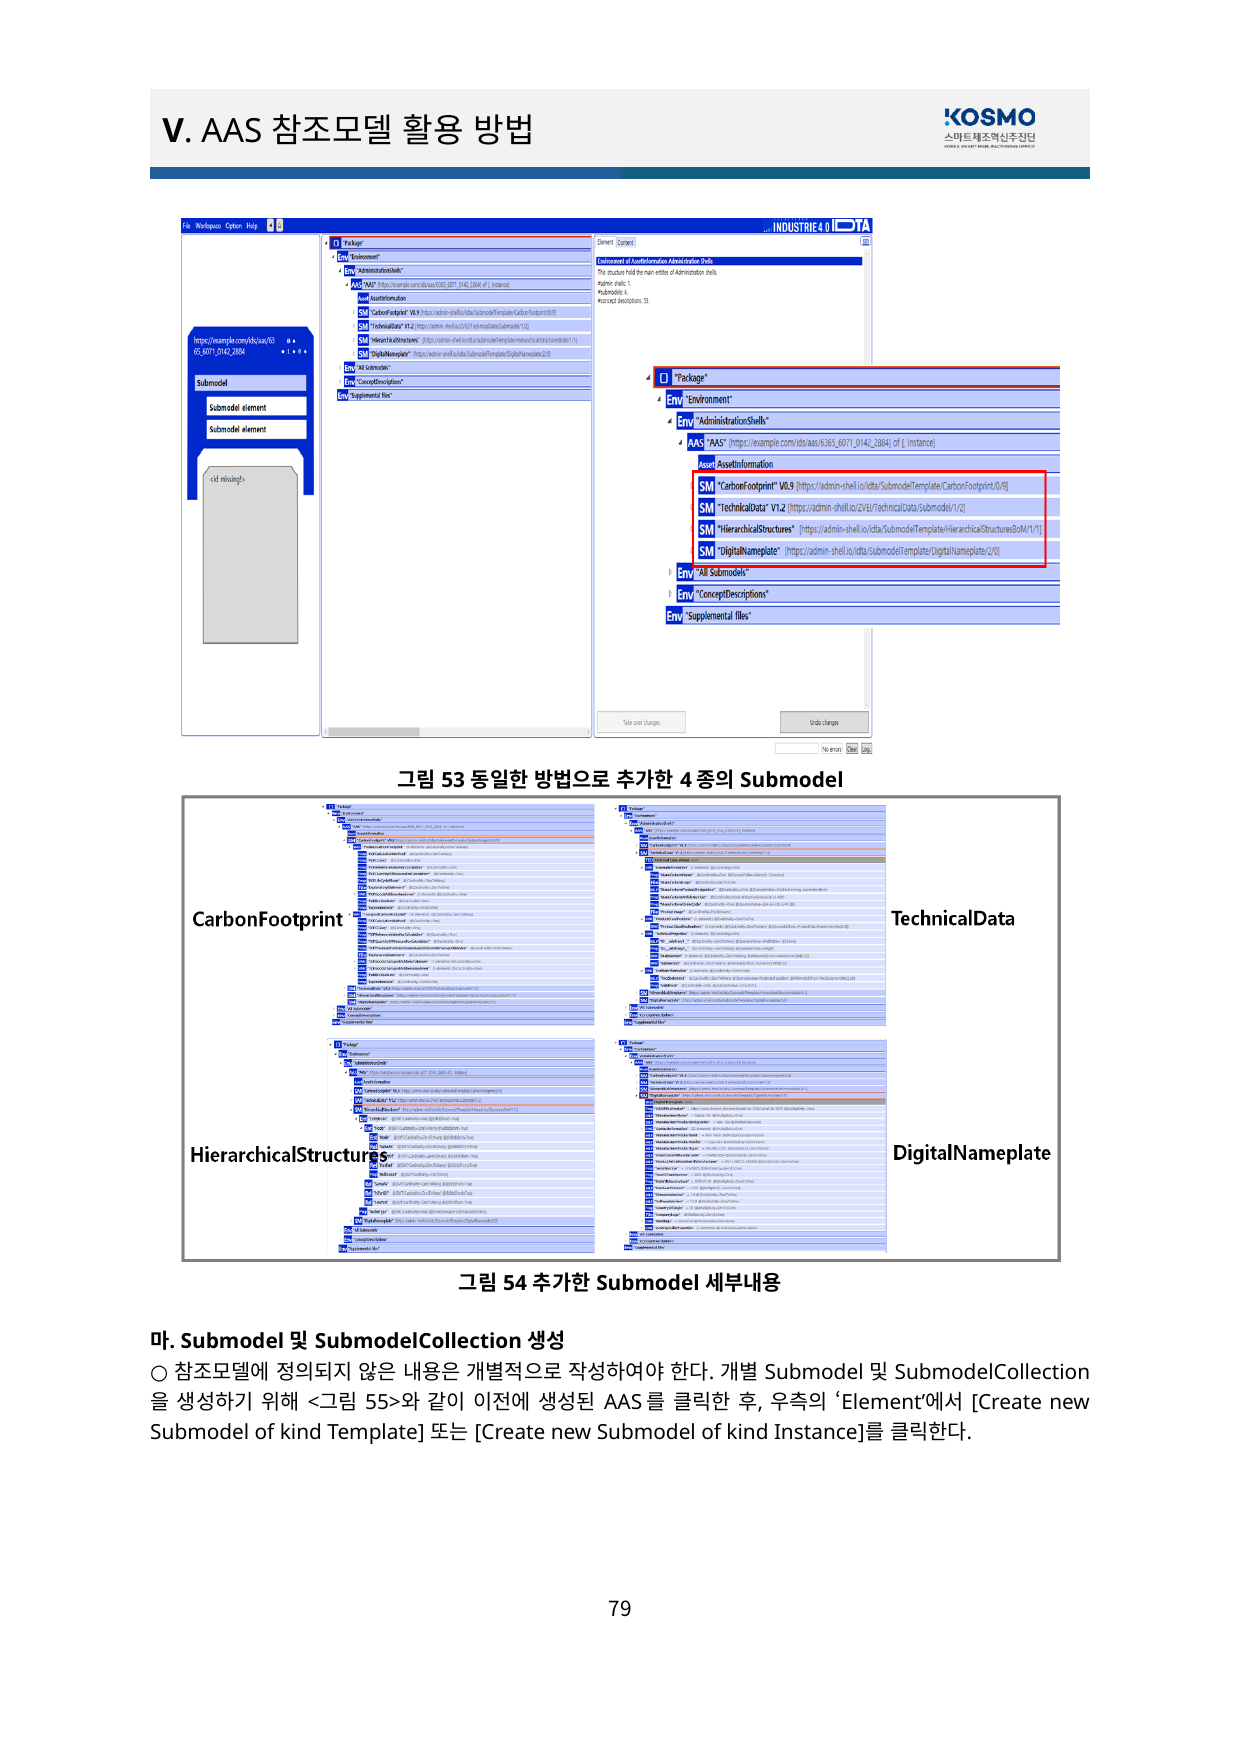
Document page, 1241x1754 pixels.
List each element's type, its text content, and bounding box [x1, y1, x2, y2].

text 마. Submodel 및 SubmodelCollection 생성 [150, 1325, 1090, 1355]
picture [944, 108, 1035, 148]
picture [177, 794, 1064, 1266]
text ○ 참조모델에 정의되지 않은 내용은 개별적으로 작성하여야 한다. 개별 Submodel 및 SubmodelCollection을 생성하기 위해 <그림 55>와 같이 이전에 생성된 AAS를 클릭한 후, 우측의 ‘Element’에서 [Create new Submodel of kind Template] 또는 [Create new Submodel of kind Instance]를 클릭한다. [150, 1355, 1090, 1446]
picture [177, 207, 1064, 764]
